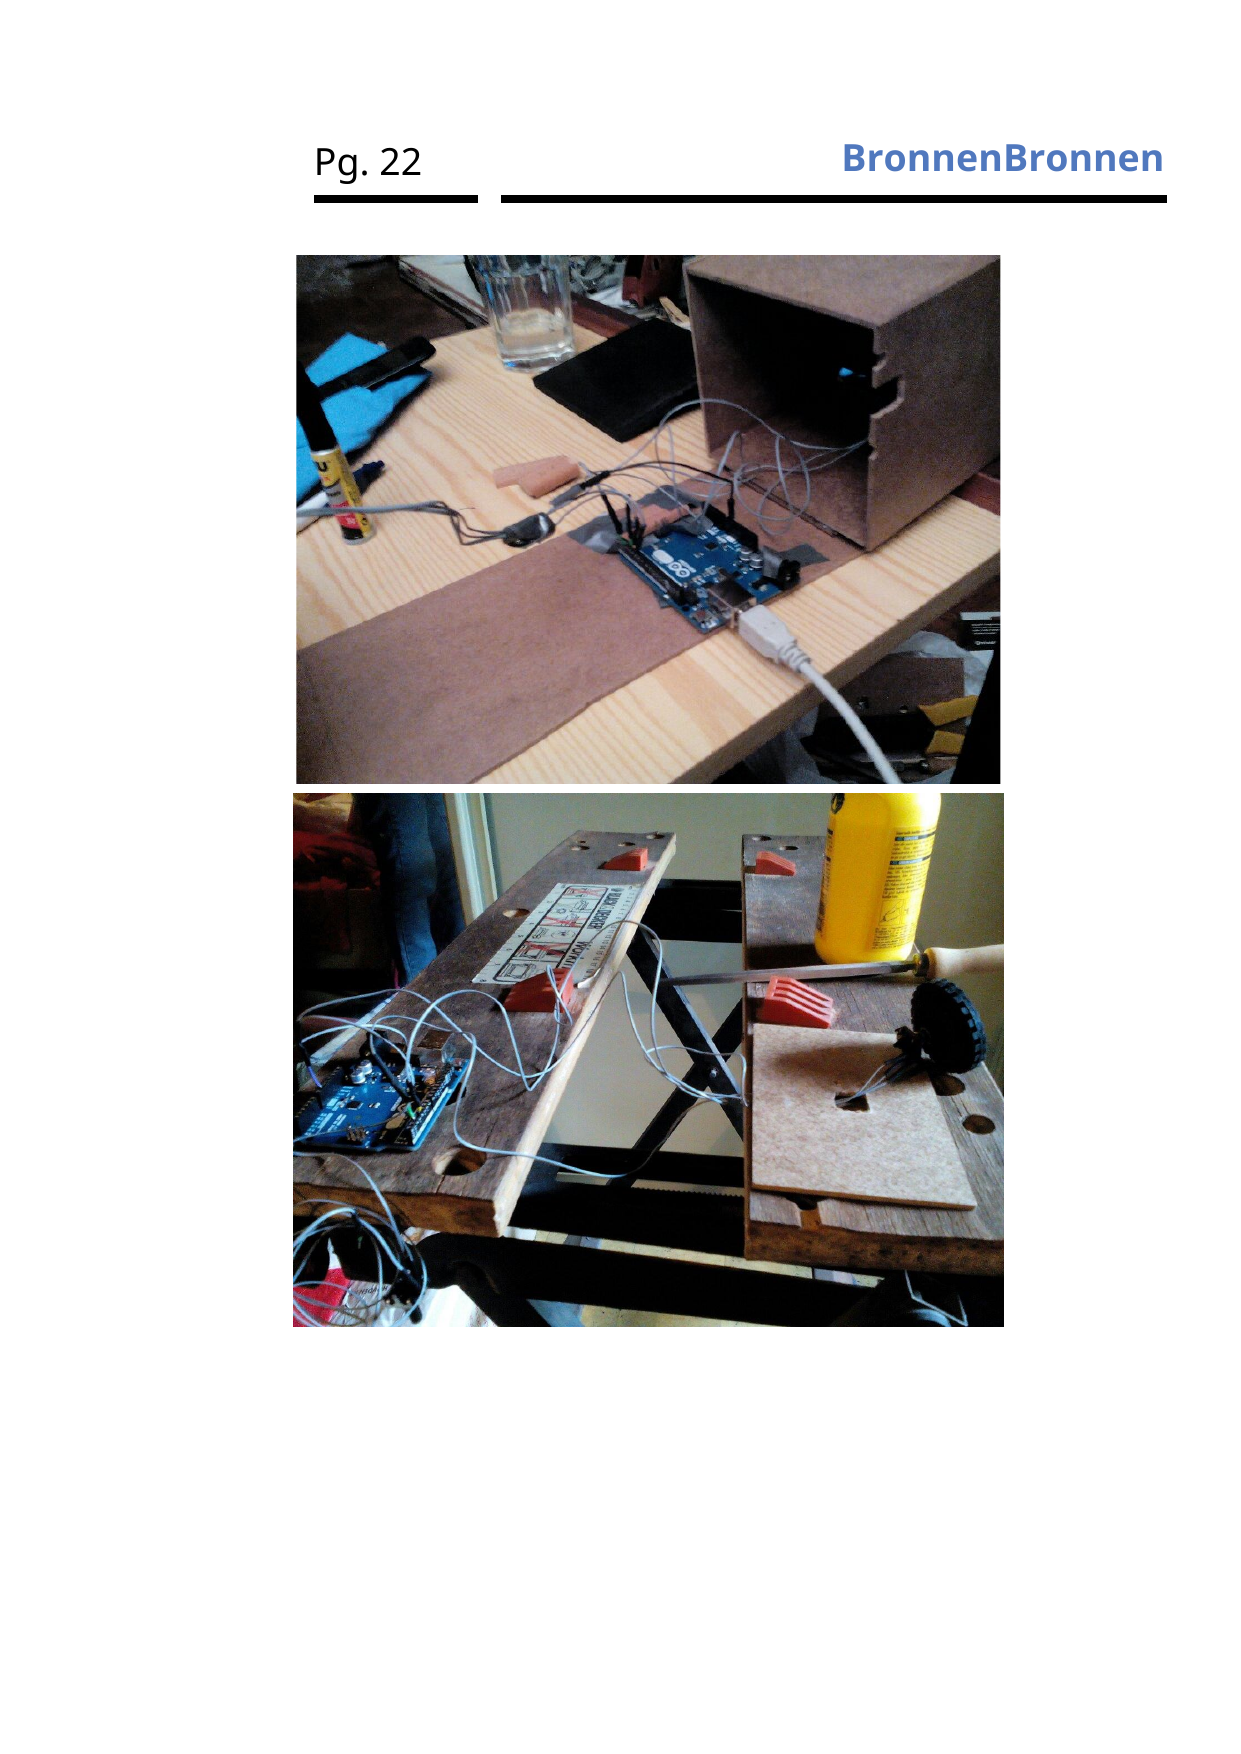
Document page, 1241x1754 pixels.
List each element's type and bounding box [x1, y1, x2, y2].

picture [293, 793, 1004, 1327]
picture [296, 255, 1001, 784]
